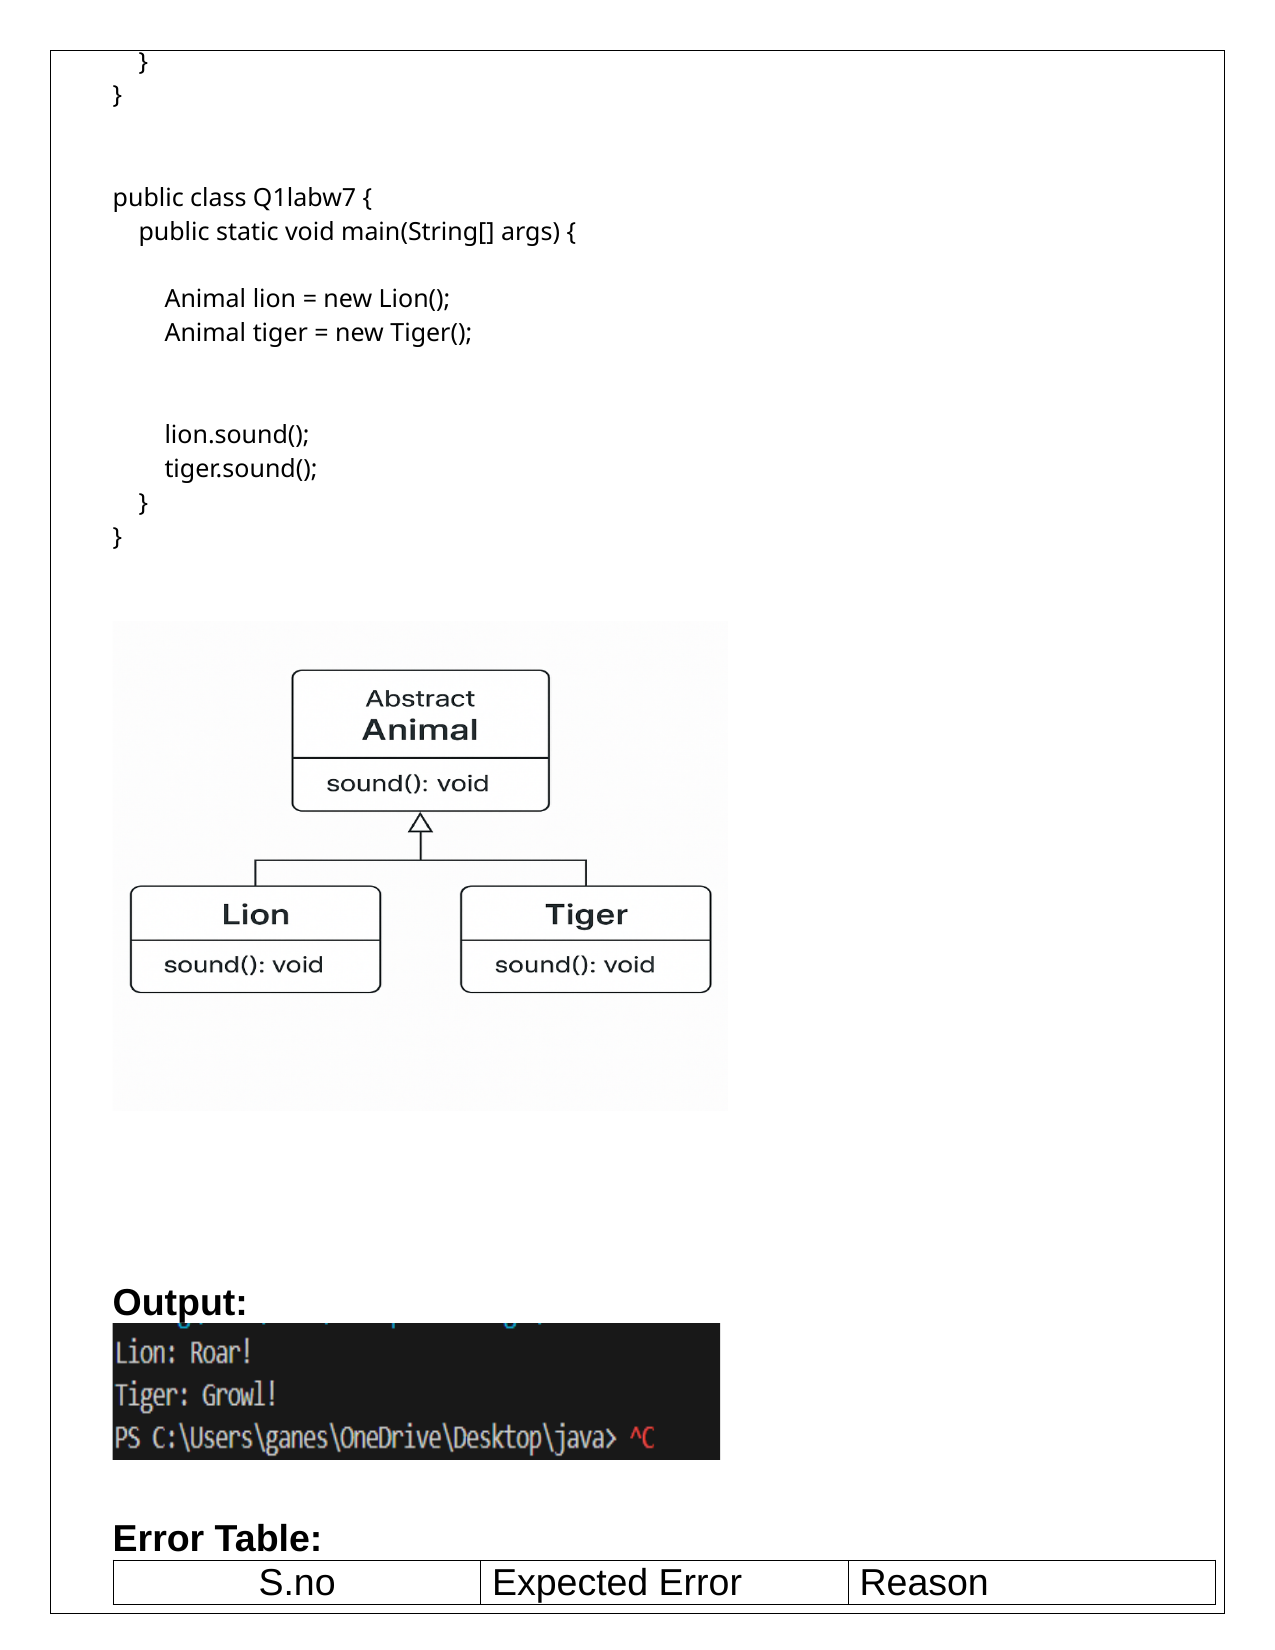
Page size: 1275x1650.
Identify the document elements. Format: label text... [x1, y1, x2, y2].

picture [112, 621, 729, 1111]
list } [112, 51, 1193, 77]
list public static void main(String[] args) { [112, 213, 1193, 247]
list } [112, 519, 1193, 553]
list tiger.sound(); [112, 451, 1193, 485]
list Error Table: [112, 1516, 1193, 1559]
list lion.sound(); [112, 417, 1193, 451]
picture [112, 1323, 721, 1460]
list } [112, 485, 1193, 519]
table_header Expected Error [481, 1561, 848, 1604]
list public class Q1labw7 { [112, 179, 1193, 213]
table_header S.no [114, 1561, 480, 1604]
list Animal lion = new Lion(); [112, 281, 1193, 315]
list Animal tiger = new Tiger(); [112, 315, 1193, 349]
list } [112, 77, 1193, 111]
list Output: [112, 1281, 1193, 1324]
table_header Reason [849, 1561, 1215, 1604]
